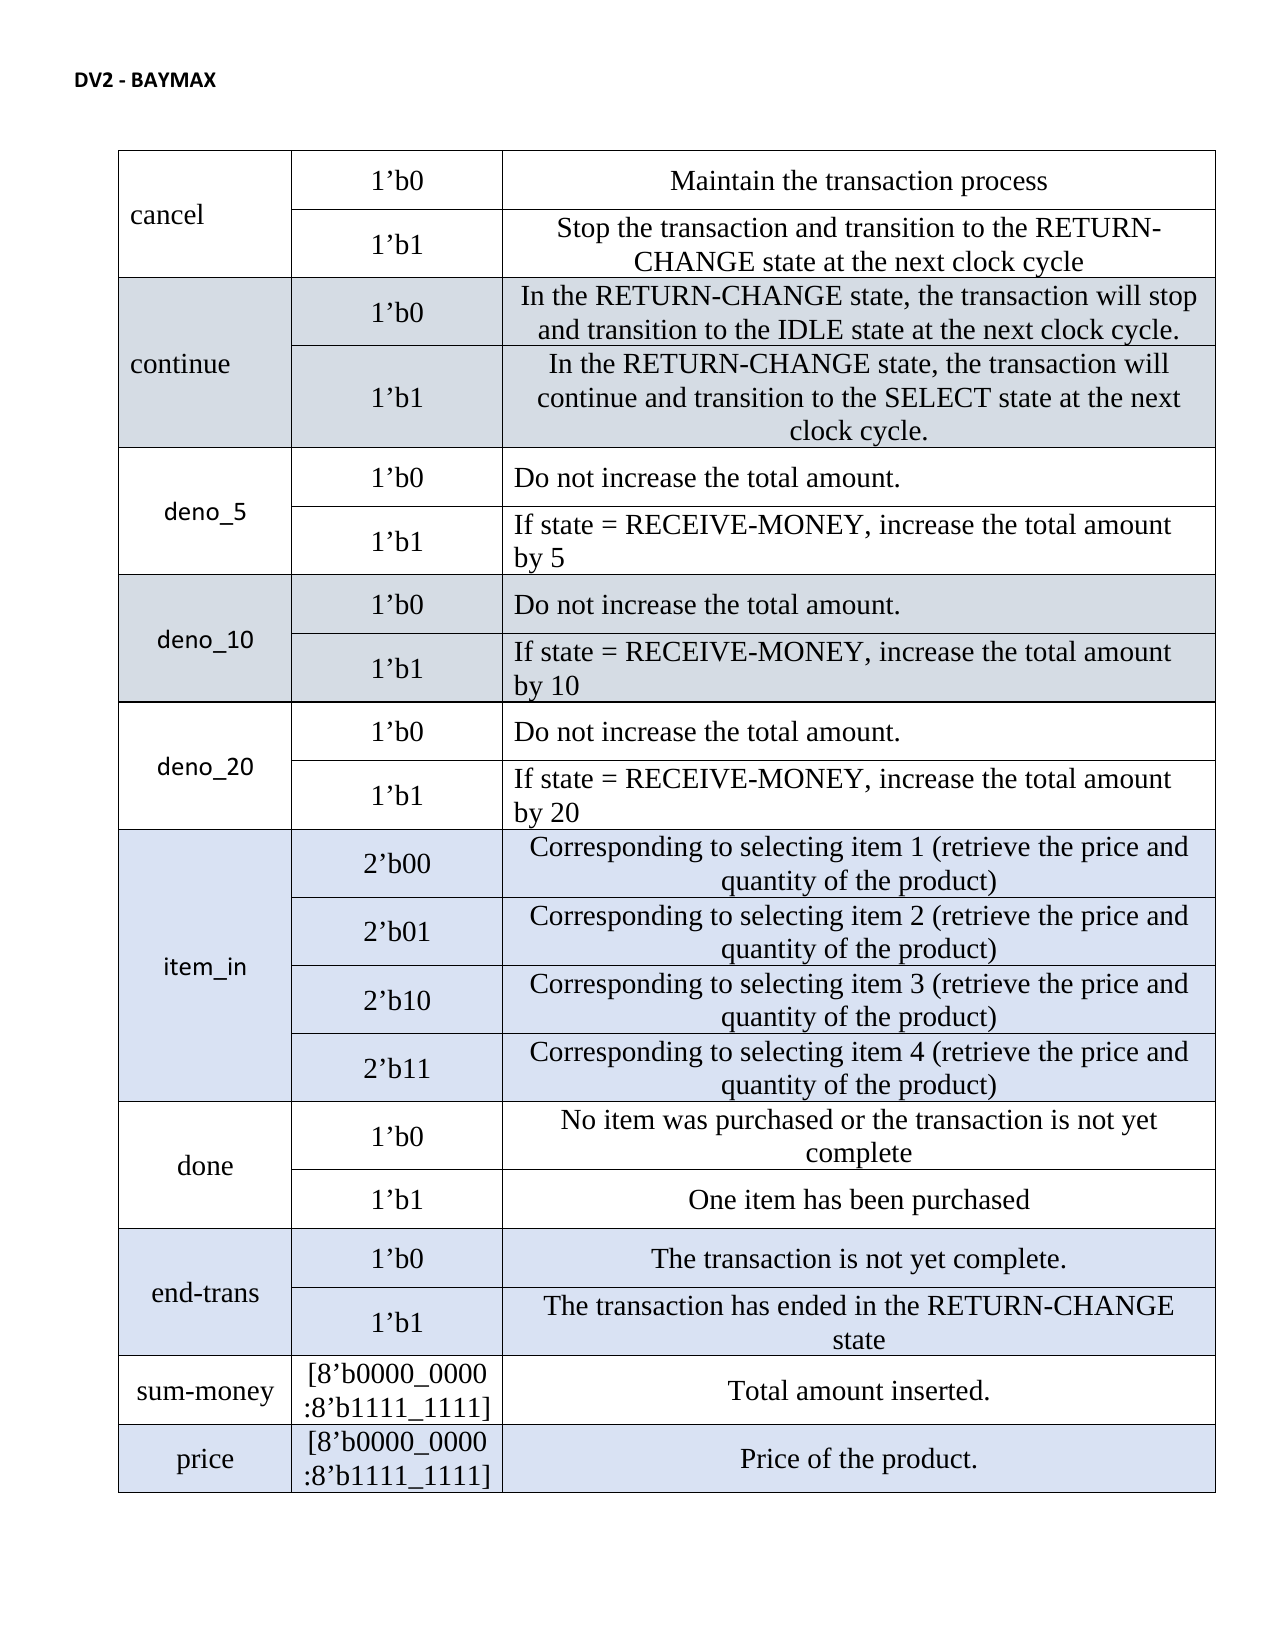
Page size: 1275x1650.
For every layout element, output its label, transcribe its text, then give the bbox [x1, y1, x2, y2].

table_cell Maintain the transaction process [503, 151, 1215, 209]
table_cell 2’b11 [292, 1034, 502, 1101]
table_cell In the RETURN-CHANGE state, the transaction will continue and transition to the SELECT state at the next clock cycle. [503, 346, 1215, 447]
table_cell 1’b0 [292, 1102, 502, 1169]
table_cell 1’b0 [292, 1229, 502, 1287]
table_cell Price of the product. [503, 1425, 1215, 1492]
table_cell 1’b1 [292, 507, 502, 574]
table_cell Corresponding to selecting item 4 (retrieve the price and quantity of the product) [503, 1034, 1215, 1101]
table_cell 2’b00 [292, 830, 502, 897]
table_cell 1’b1 [292, 346, 502, 447]
table_cell deno_5 [119, 448, 291, 574]
table_cell If state = RECEIVE-MONEY, increase the total amount by 5 [503, 507, 1215, 574]
table_cell 1’b0 [292, 448, 502, 506]
table_cell 1’b1 [292, 1170, 502, 1228]
table_cell deno_20 [119, 703, 291, 828]
table_cell 1’b0 [292, 575, 502, 633]
table_cell 1’b0 [292, 151, 502, 209]
table_cell [8’b0000_0000 :8’b1111_1111] [292, 1356, 502, 1423]
table_cell sum-money [119, 1356, 291, 1423]
table_cell Do not increase the total amount. [503, 575, 1215, 633]
table_cell One item has been purchased [503, 1170, 1215, 1228]
table_cell Corresponding to selecting item 2 (retrieve the price and quantity of the product) [503, 898, 1215, 965]
table_cell 1’b1 [292, 1288, 502, 1355]
table_cell price [119, 1425, 291, 1492]
table_cell 1’b1 [292, 634, 502, 701]
table_cell If state = RECEIVE-MONEY, increase the total amount by 10 [503, 634, 1215, 701]
table_cell In the RETURN-CHANGE state, the transaction will stop and transition to the IDLE state at the next clock cycle. [503, 278, 1215, 345]
table_cell Total amount inserted. [503, 1356, 1215, 1423]
table_cell No item was purchased or the transaction is not yet complete [503, 1102, 1215, 1169]
table_cell continue [119, 278, 291, 447]
table_cell The transaction has ended in the RETURN-CHANGE state [503, 1288, 1215, 1355]
table_cell deno_10 [119, 575, 291, 701]
table_cell item_in [119, 830, 291, 1101]
table_cell 1’b0 [292, 278, 502, 345]
table_cell Stop the transaction and transition to the RETURN-CHANGE state at the next clock cycle [503, 210, 1215, 277]
table_cell end-trans [119, 1229, 291, 1355]
table_cell 1’b1 [292, 761, 502, 828]
table_cell 2’b10 [292, 966, 502, 1033]
table_cell 2’b01 [292, 898, 502, 965]
table_cell 1’b1 [292, 210, 502, 277]
table_cell If state = RECEIVE-MONEY, increase the total amount by 20 [503, 761, 1215, 828]
table_cell Corresponding to selecting item 3 (retrieve the price and quantity of the product) [503, 966, 1215, 1033]
table_cell Corresponding to selecting item 1 (retrieve the price and quantity of the product) [503, 830, 1215, 897]
table_cell [8’b0000_0000 :8’b1111_1111] [292, 1425, 502, 1492]
table_cell Do not increase the total amount. [503, 703, 1215, 760]
table_cell 1’b0 [292, 703, 502, 760]
table_cell Do not increase the total amount. [503, 448, 1215, 506]
table_cell cancel [119, 151, 291, 277]
table_cell The transaction is not yet complete. [503, 1229, 1215, 1287]
table_cell done [119, 1102, 291, 1228]
